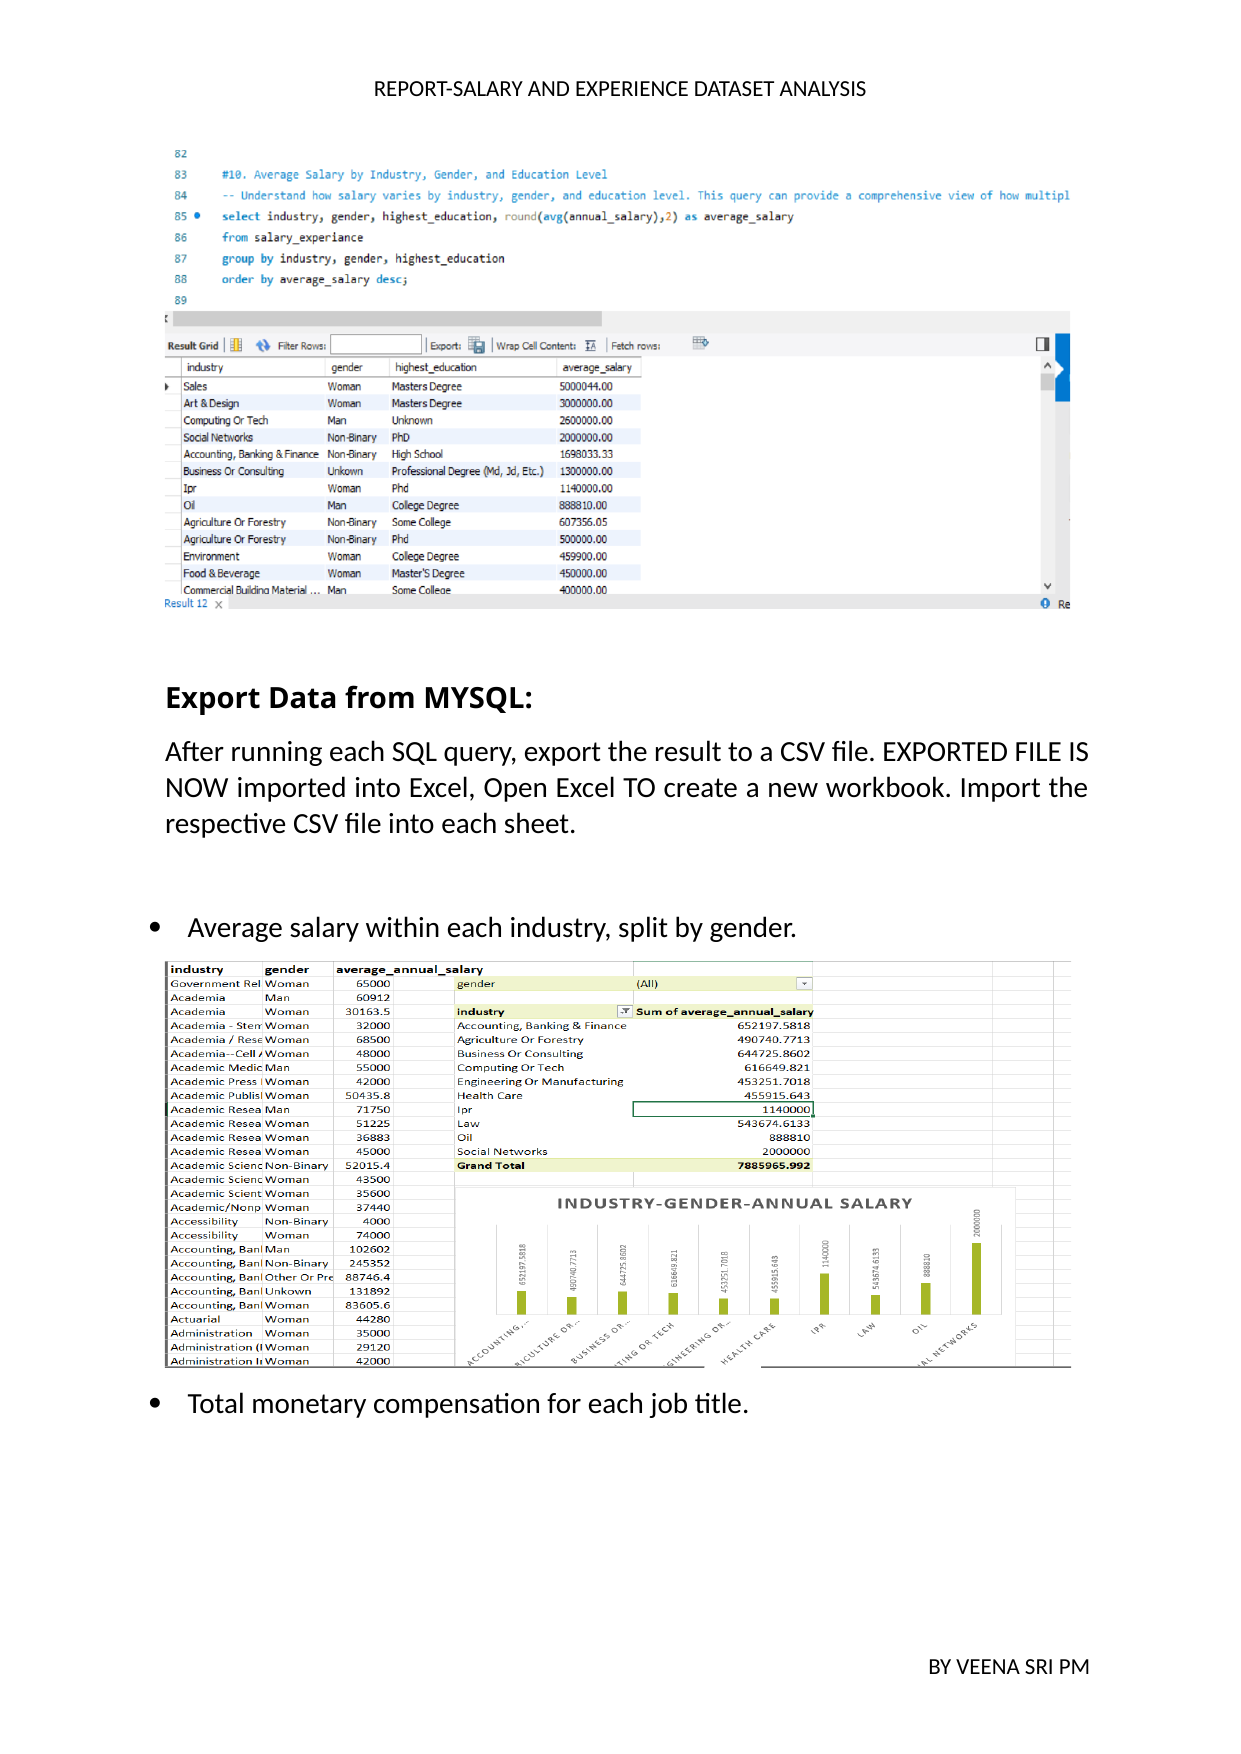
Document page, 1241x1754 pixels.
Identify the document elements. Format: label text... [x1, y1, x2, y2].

list Total monetary compensation for each job title. [150, 1385, 1090, 1420]
picture [164, 961, 1072, 1368]
list Average salary within each industry, split by gender. [150, 909, 1090, 945]
text Export Data from MYSQL: [165, 677, 1090, 717]
text After running each SQL query, export the result to a CSV file. EXPORTED FILE IS NOW imported into Excel, Open Excel TO create a new workbook. Import the respective CSV file into each sheet. [165, 733, 1090, 840]
picture [164, 150, 1071, 609]
